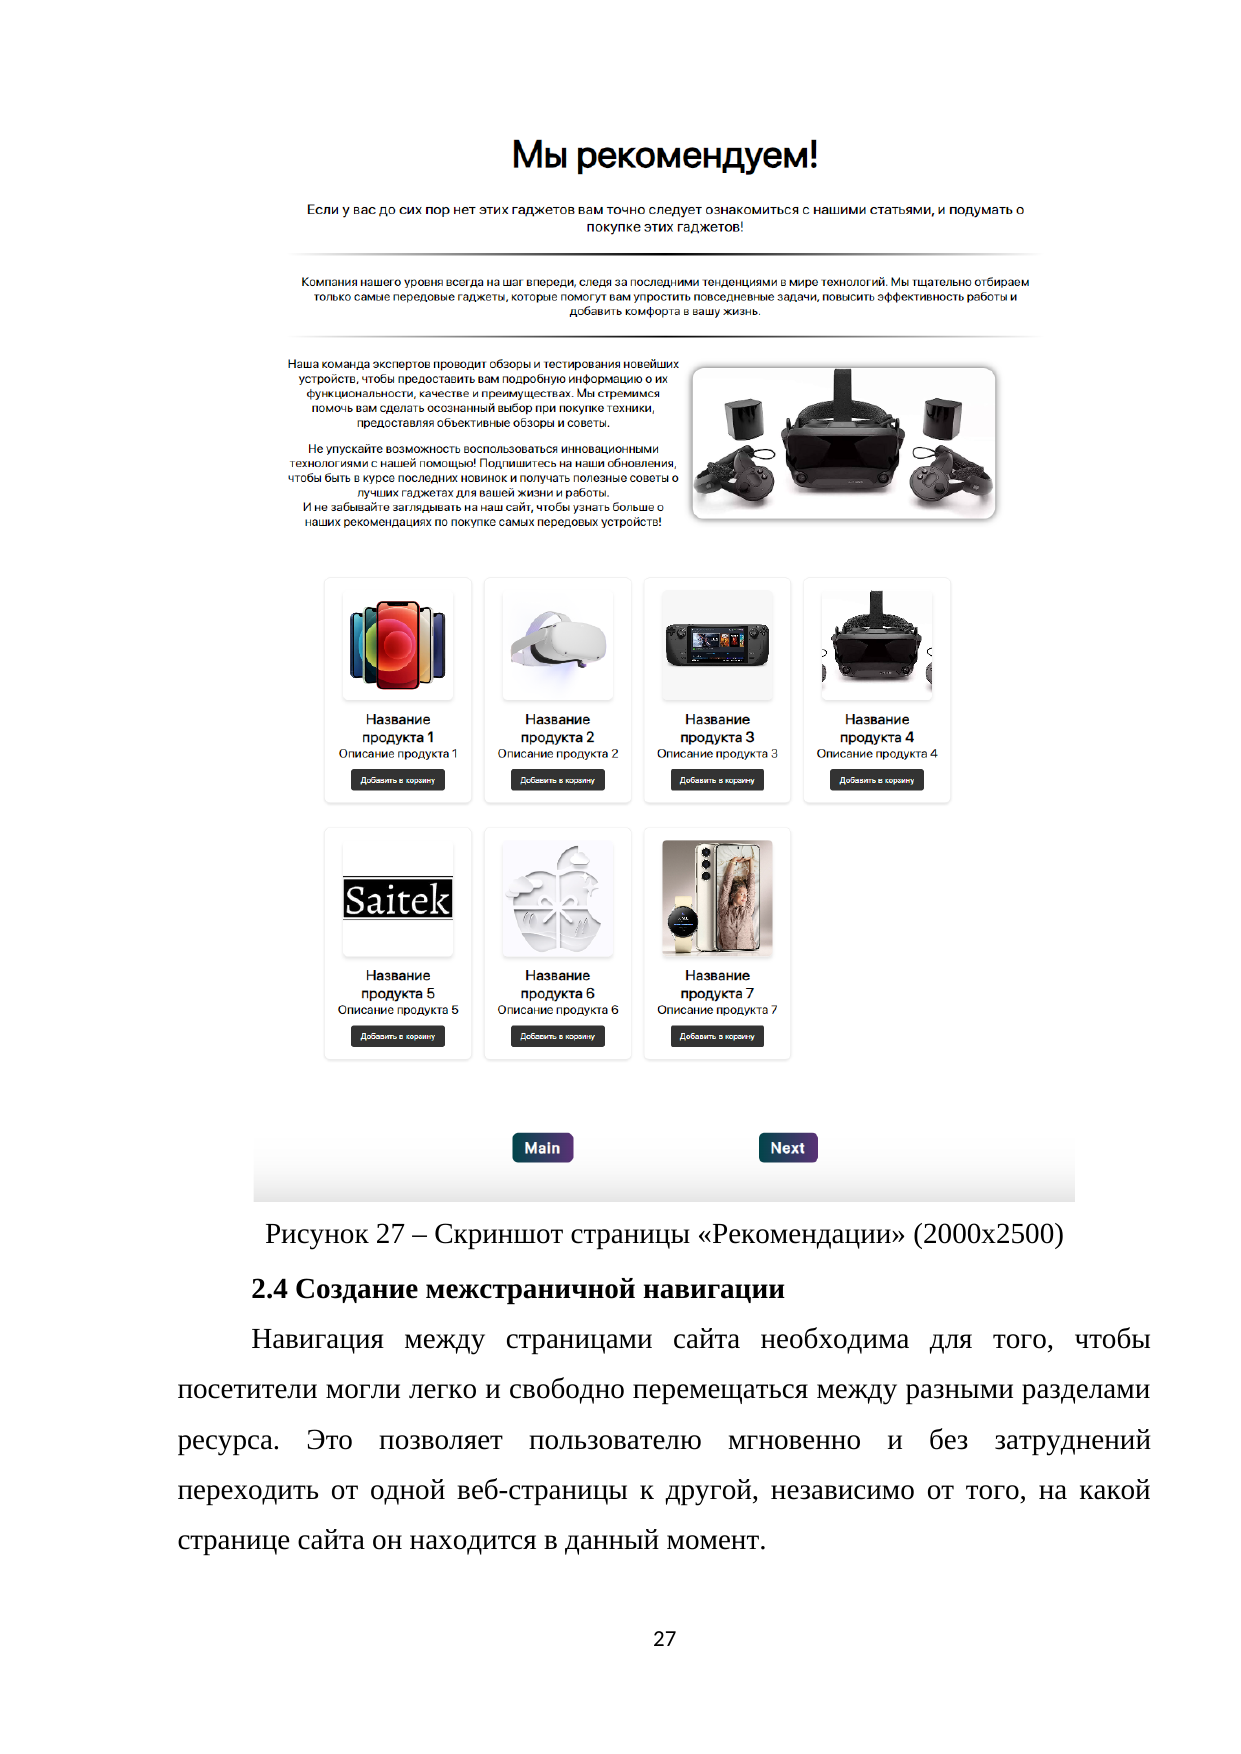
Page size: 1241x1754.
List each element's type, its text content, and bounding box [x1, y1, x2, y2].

text 2.4 Создание межстраничной навигации [251, 1271, 1152, 1304]
picture [253, 118, 1075, 1202]
text Рисунок 27 – Скриншот страницы «Рекомендации» (2000х2500) [177, 1216, 1152, 1250]
text Навигация между страницами сайта необходима для того, чтобы посетители могли легко и свободно перемещаться между разными разделами ресурса. Это позволяет пользователю мгновенно и без затруднений переходить от одной веб-страницы к другой, независимо от того, на какой странице сайта он находится в данный момент. [177, 1321, 1152, 1556]
